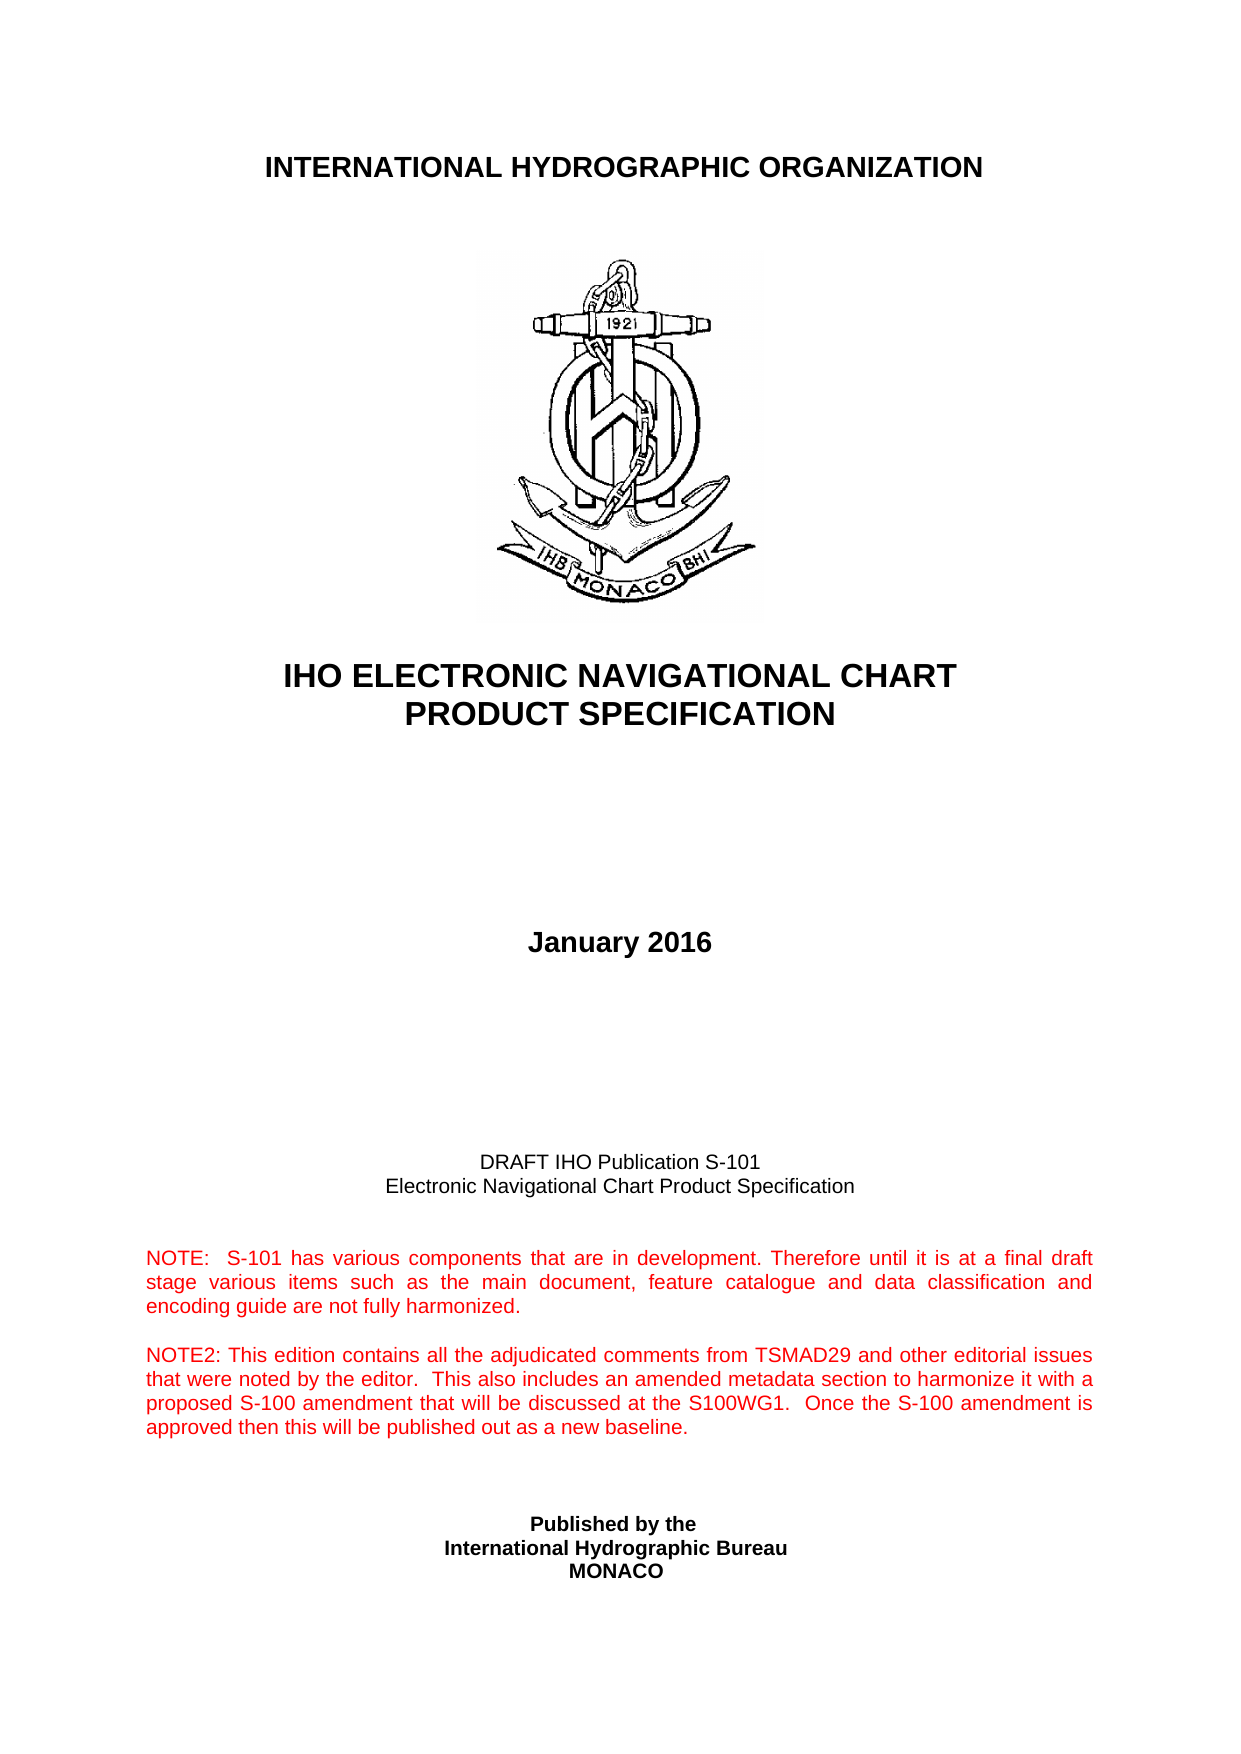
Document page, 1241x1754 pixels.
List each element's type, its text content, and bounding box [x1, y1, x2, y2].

text Electronic Navigational Chart Product Specification [146, 1174, 1094, 1198]
picture [476, 250, 764, 623]
text MONACO [146, 1559, 1094, 1583]
text DRAFT IHO Publication S-101 [146, 1150, 1094, 1174]
text NOTE: S-101 has various components that are in development. Therefore until it is at a final draft stage various items such as the main document, feature catalogue and data classification and encoding guide are not fully harmonized. [146, 1246, 1094, 1318]
text January 2016 [146, 925, 1094, 958]
text Published by the [146, 1511, 1094, 1535]
text IHO ELECTRONIC NAVIGATIONAL CHART [146, 656, 1094, 694]
text C:\Documents and Settings\julia.powell\My Documents\IHO TSMAD\S100-0 main\IHO S-100 Main Oct 1 2007.doc © ISO/IEC 2007 – All rights reservedISO-IEC_ 63Complementary elementIntroductory element — Main elementÉlément introductif — Élément central — Élément complémentaireIntroductory element — Main element — Complementary elementE2007-10-2 ISO/IECISO/IEC 2007 ISO/IEC ISO/IEC _(E). 2Heading 2Heading 1 02 STD Version 2.1c20 4 INTERNATIONAL HYDROGRAPHIC ORGANIZATION [146, 150, 1094, 183]
text International Hydrographic Bureau [146, 1535, 1094, 1559]
text NOTE2: This edition contains all the adjudicated comments from TSMAD29 and other editorial issues that were noted by the editor. This also includes an amended metadata section to harmonize it with a proposed S-100 amendment that will be discussed at the S100WG1. Once the S-100 amendment is approved then this will be published out as a new baseline. [146, 1343, 1094, 1438]
text PRODUCT SPECIFICATION [146, 694, 1094, 733]
